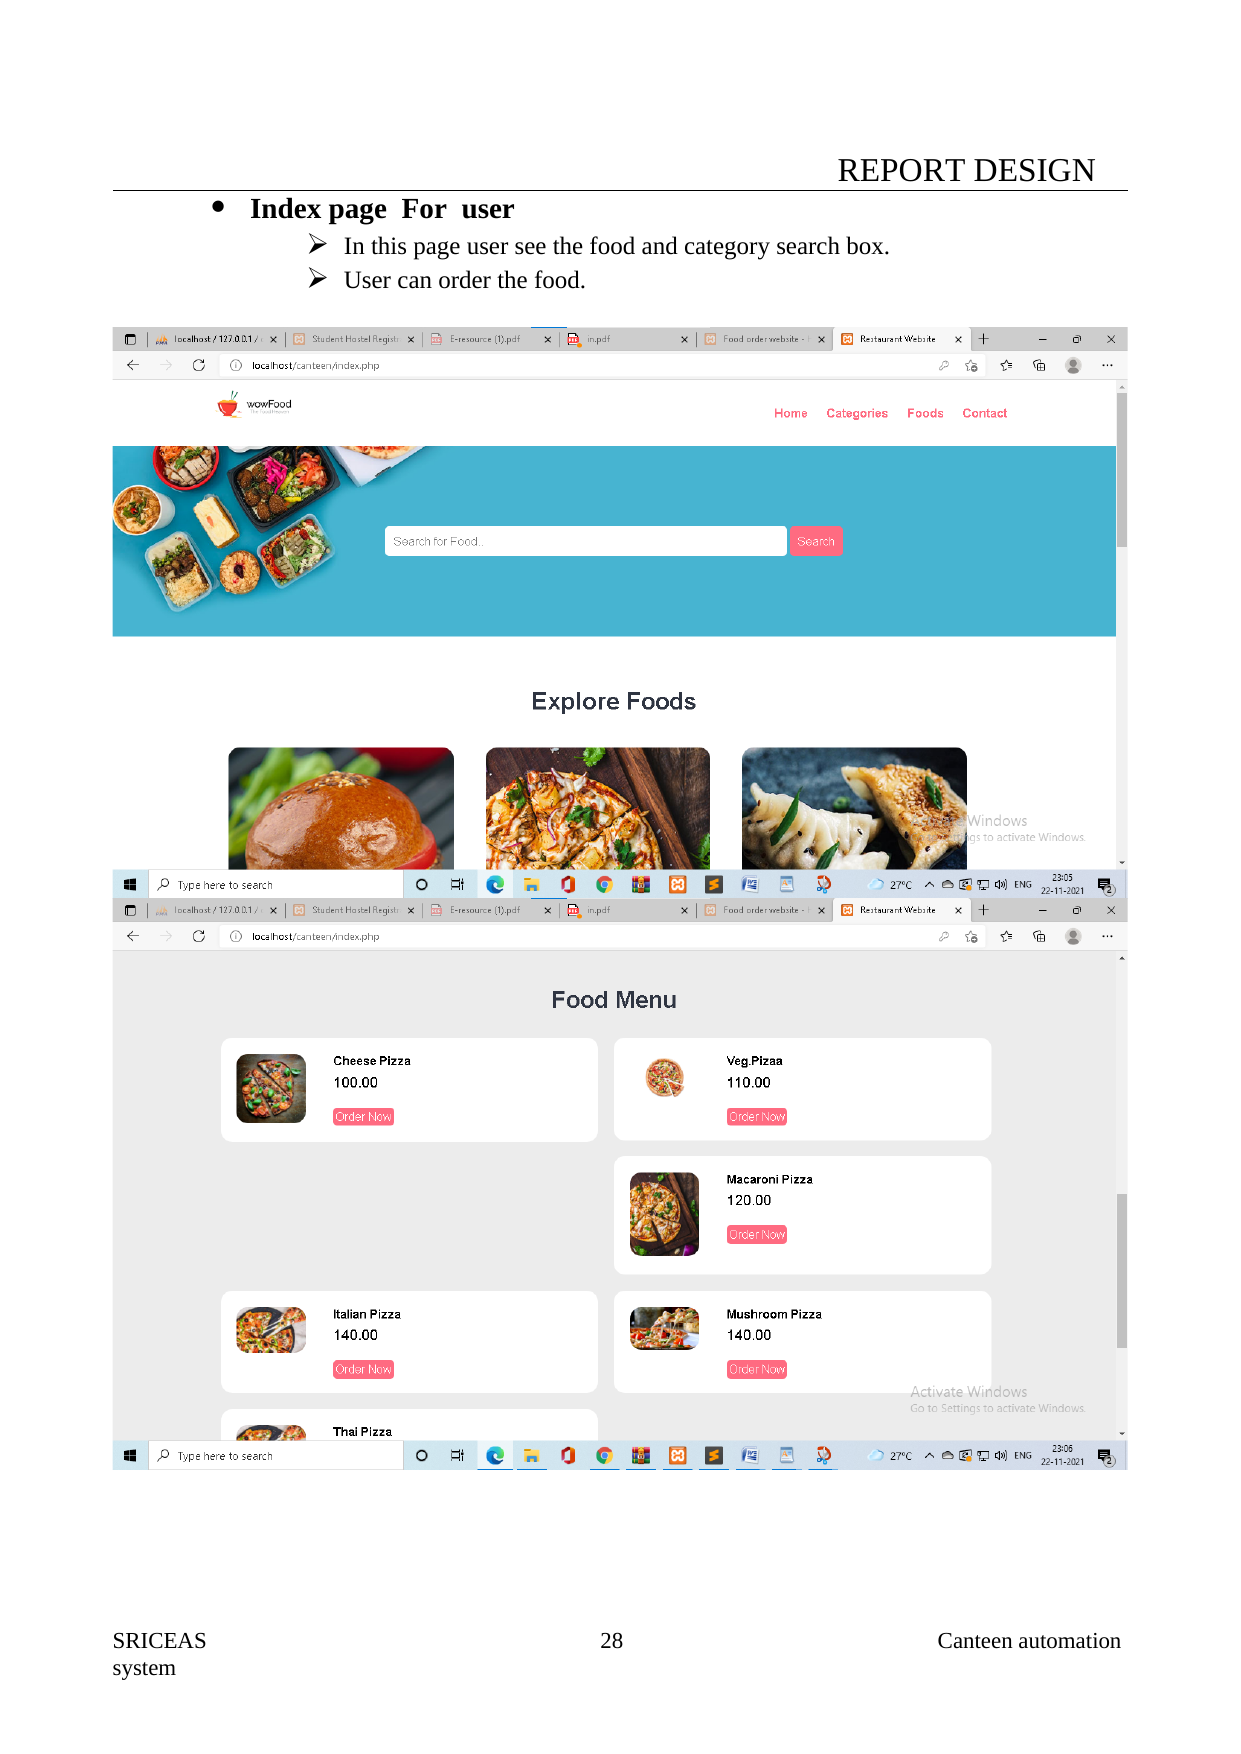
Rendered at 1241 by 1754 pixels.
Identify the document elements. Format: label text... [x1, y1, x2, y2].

picture [112, 327, 1128, 1470]
list In this page user see the food and category search box. [306, 231, 1128, 261]
list User can order the food. [306, 265, 1128, 295]
list Index page For user [212, 191, 1128, 226]
text REPORT DESIGN [112, 150, 1128, 191]
